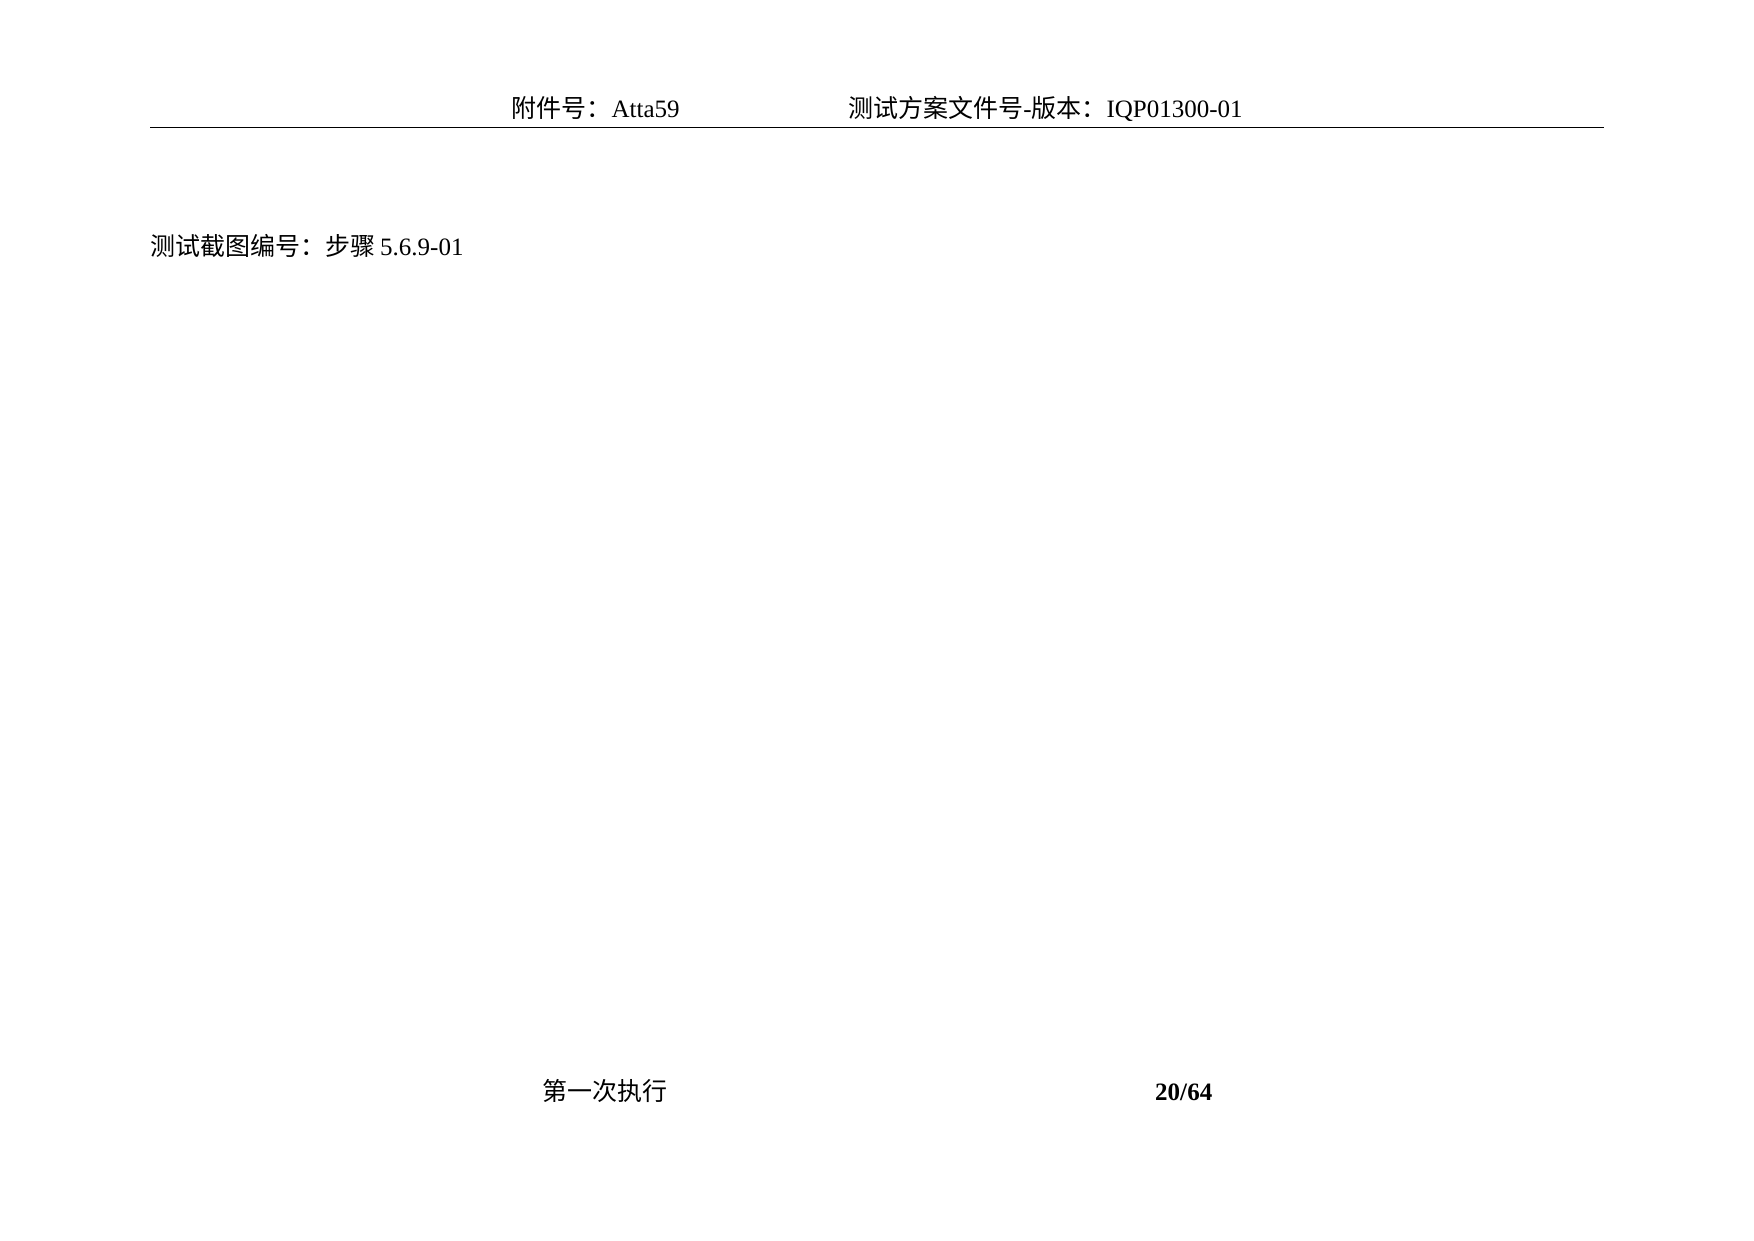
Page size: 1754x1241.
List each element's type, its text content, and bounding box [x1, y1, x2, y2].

text 测试截图编号：步骤5.6.9-01 [150, 212, 1604, 277]
